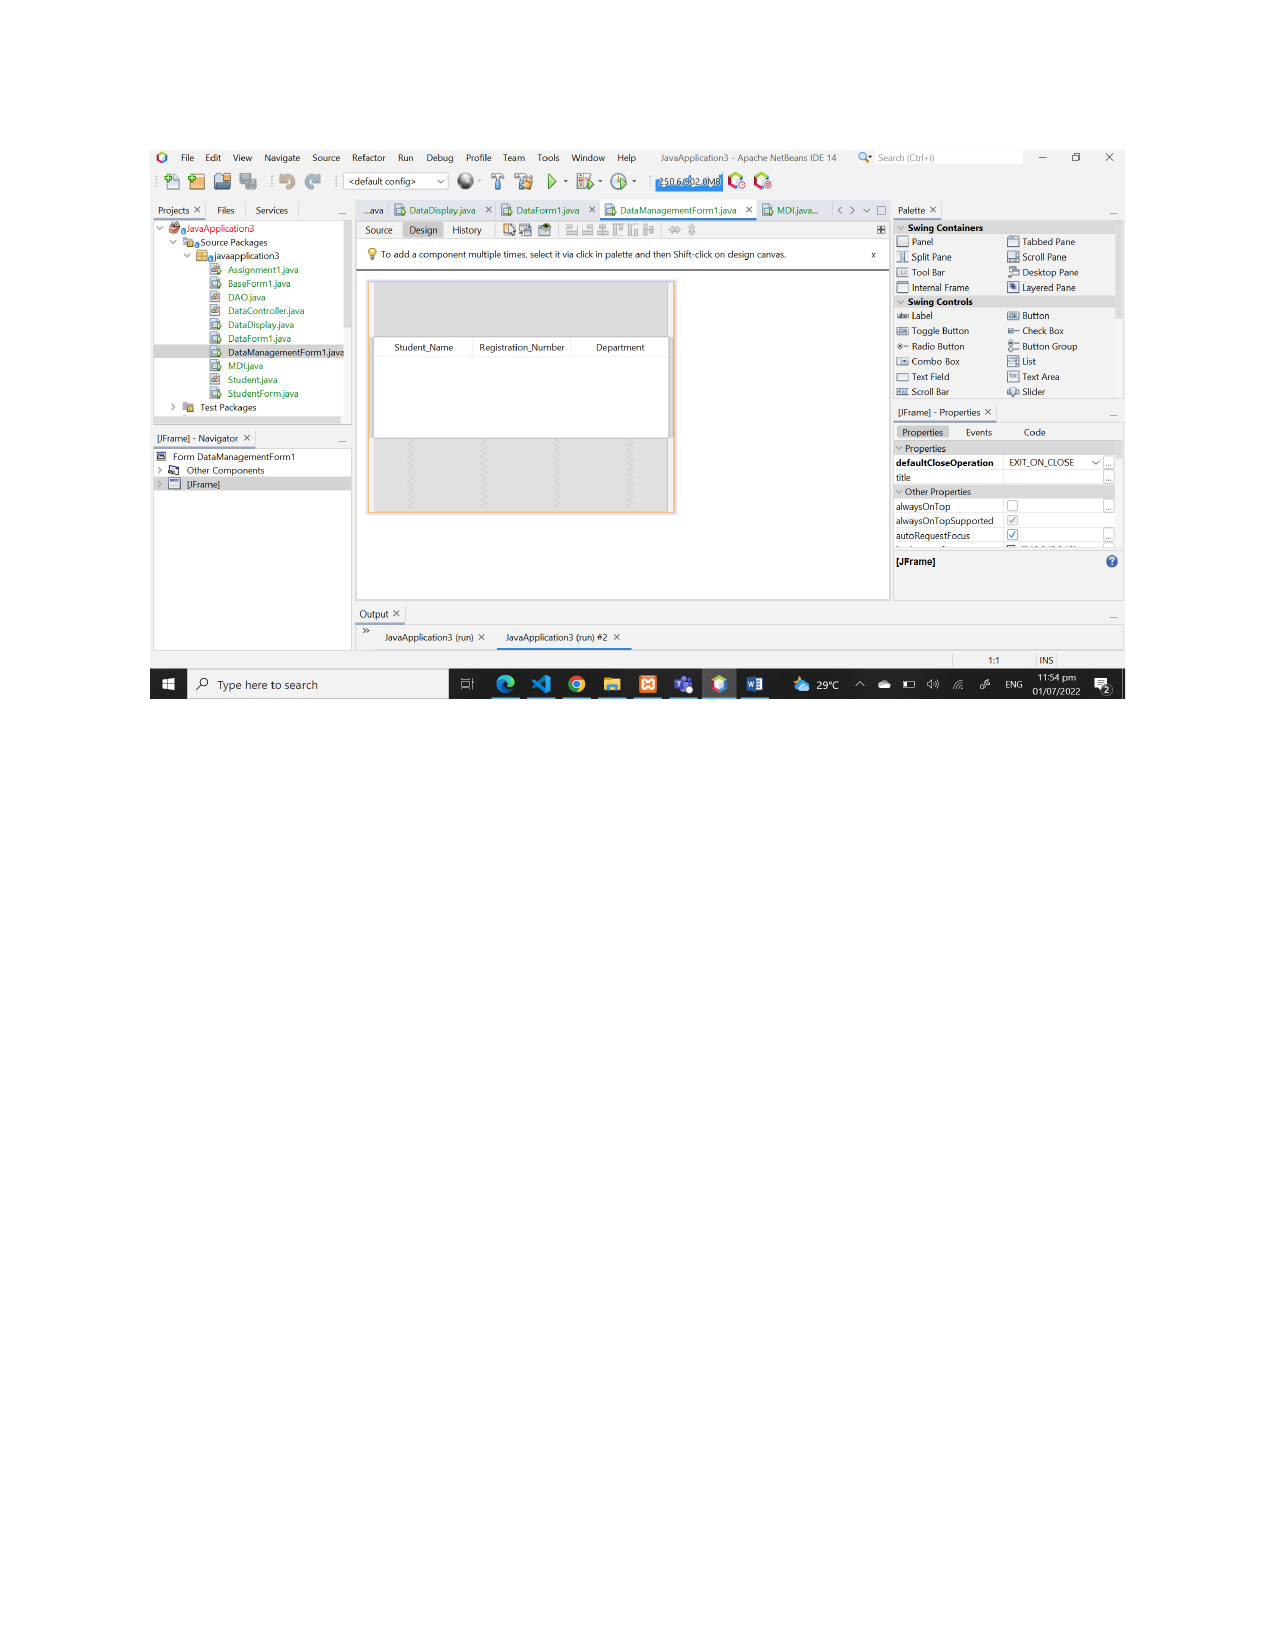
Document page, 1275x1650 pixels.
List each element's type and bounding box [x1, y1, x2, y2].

picture [150, 150, 1125, 699]
